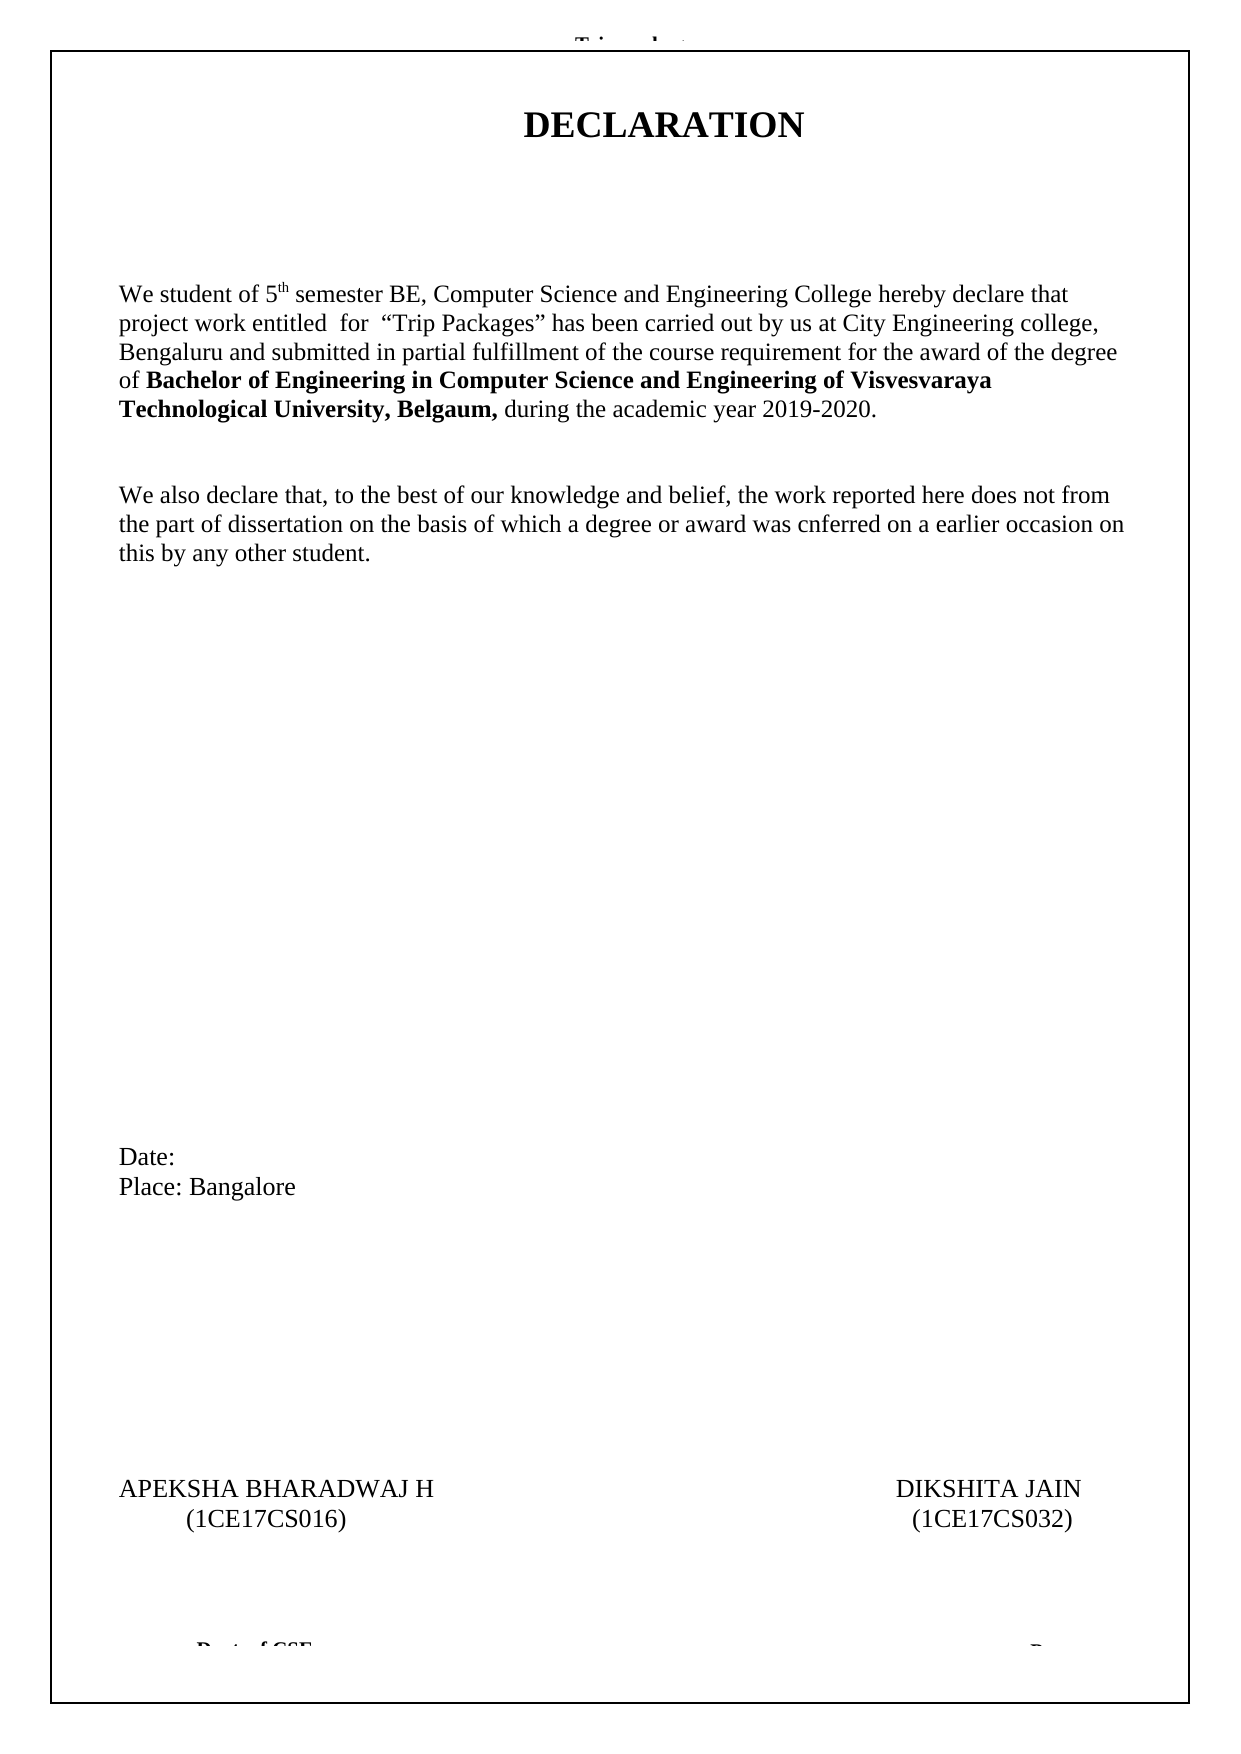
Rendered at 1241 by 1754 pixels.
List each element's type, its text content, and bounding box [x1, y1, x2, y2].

subtitle DECLARATION [187, 102, 1140, 145]
text We also declare that, to the best of our knowledge and belief, the work reported here does not from the part of dissertation on the basis of which a degree or award was cnferred on a earlier occasion on this by any other student. [119, 481, 1140, 567]
text APEKSHA BHARADWAJ H DIKSHITA JAIN [119, 1473, 1140, 1503]
text Place: Bangalore [119, 1171, 1140, 1201]
text We student of 5th semester BE, Computer Science and Engineering College hereby declare that project work entitled for “Trip Packages” has been carried out by us at City Engineering college, Bengaluru and submitted in partial fulfillment of the course requirement for the award of the degree of Bachelor of Engineering in Computer Science and Engineering of Visvesvaraya Technological University, Belgaum, during the academic year 2019-2020. [119, 279, 1140, 423]
text (1CE17CS016) (1CE17CS032) [119, 1503, 1140, 1533]
text Date: [119, 1141, 1140, 1171]
